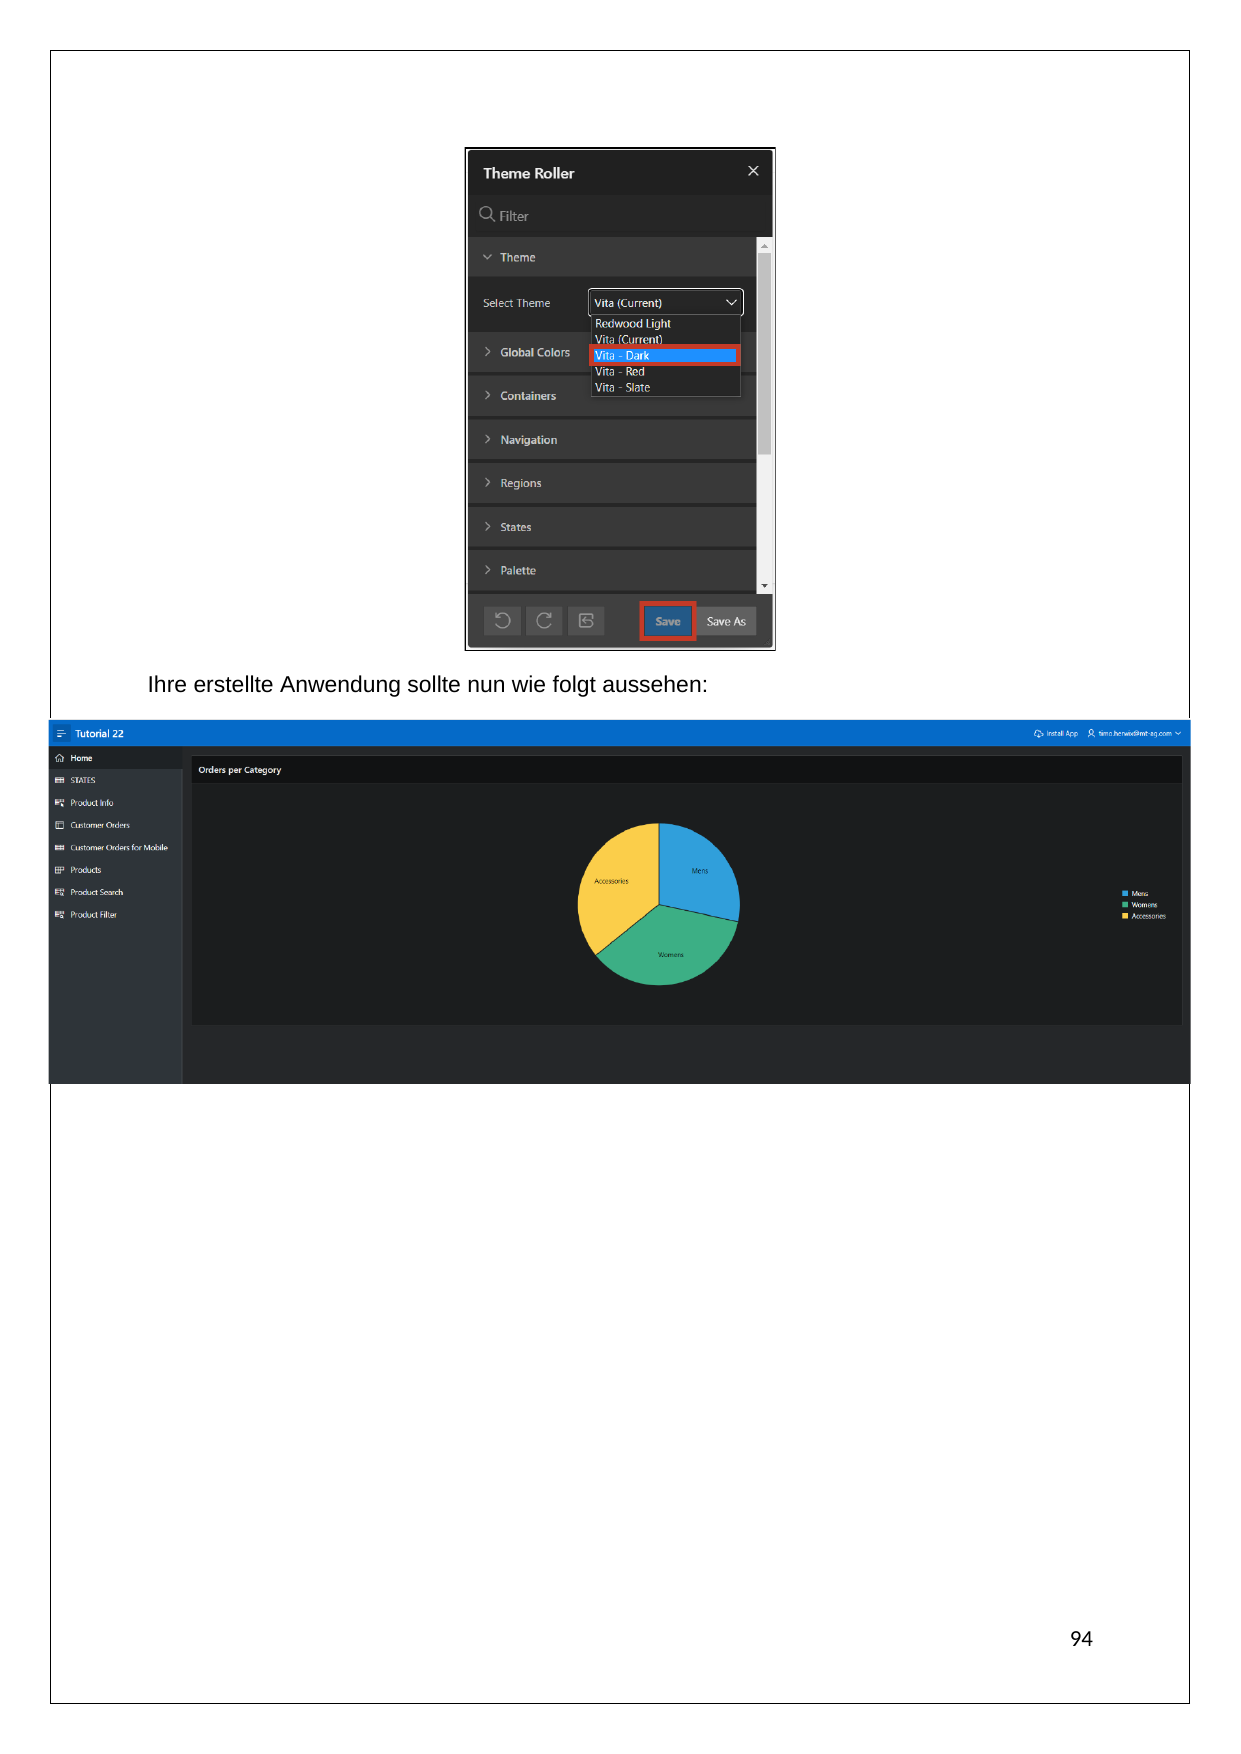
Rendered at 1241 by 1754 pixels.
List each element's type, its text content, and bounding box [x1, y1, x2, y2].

picture [464, 147, 776, 651]
text Ihre erstellte Anwendung sollte nun wie folgt aussehen: [147, 671, 1093, 698]
picture [48, 718, 1191, 1084]
